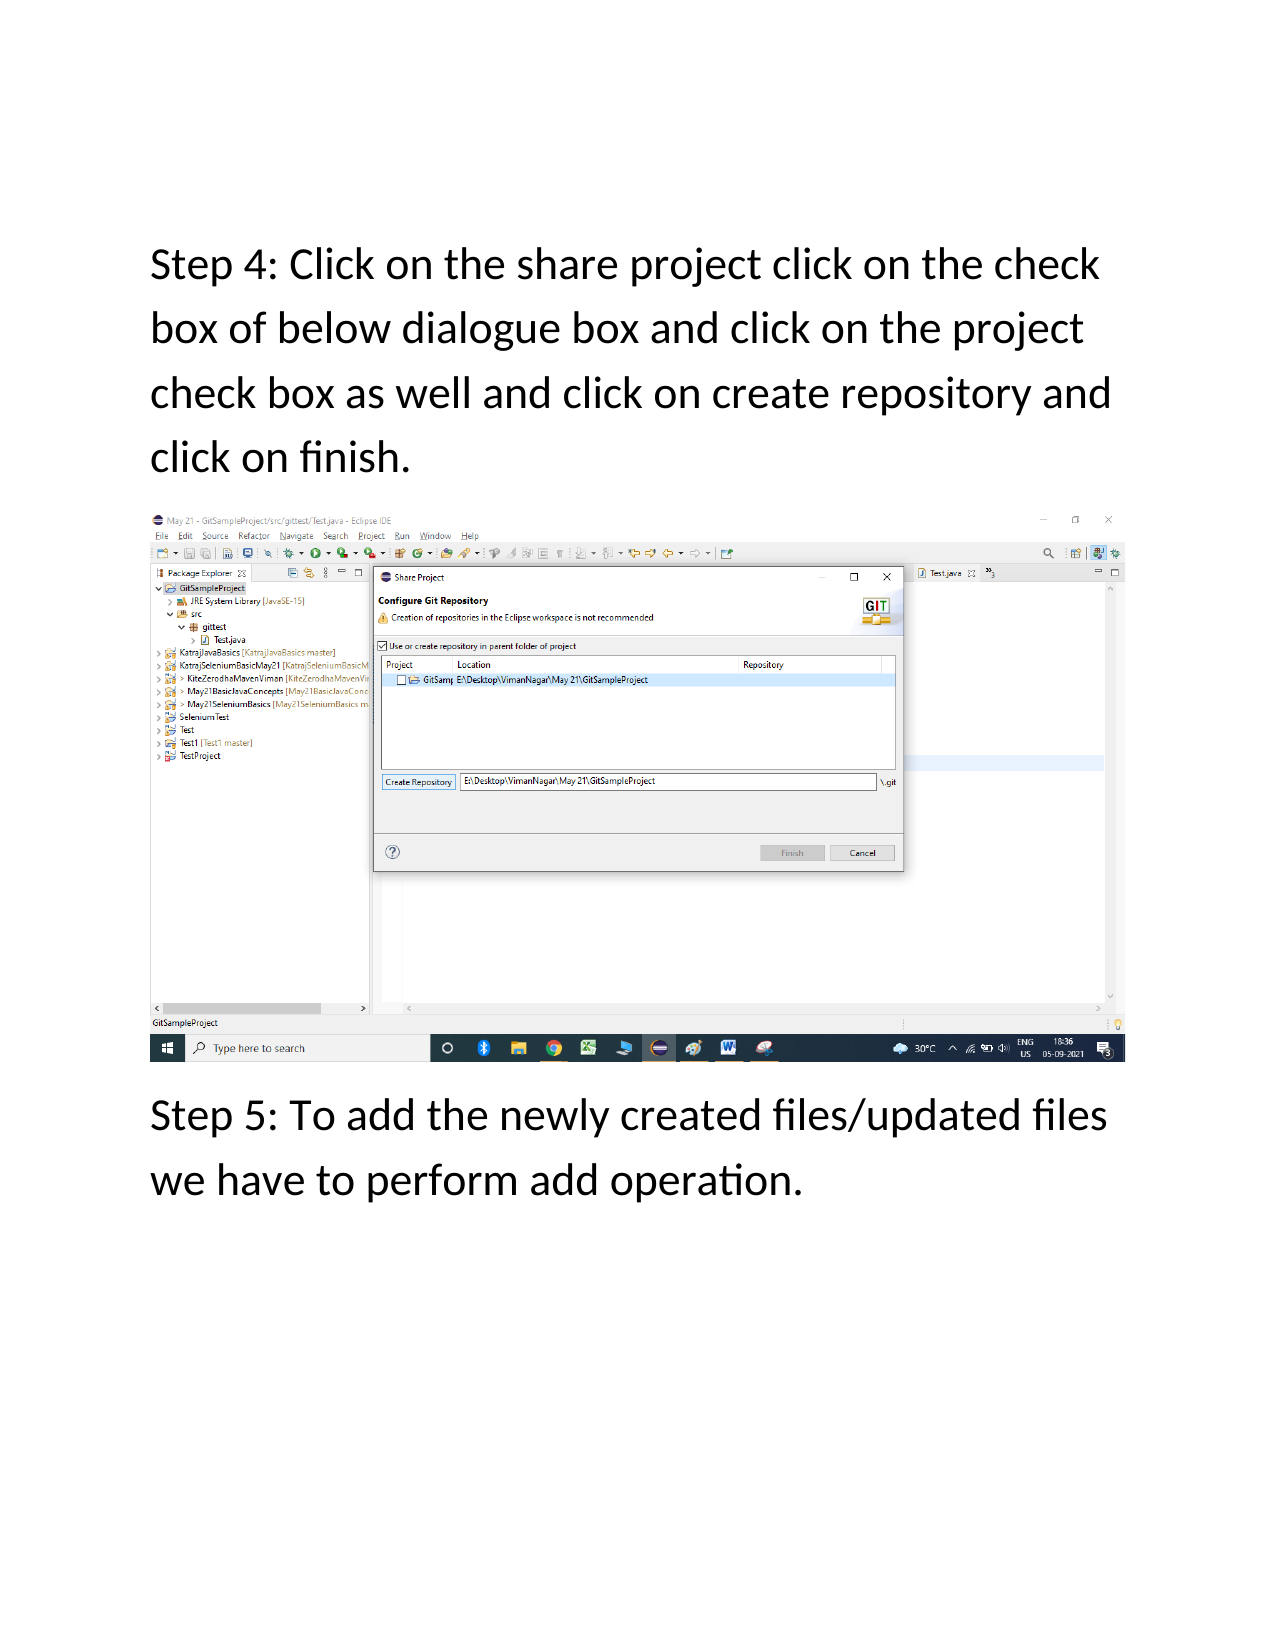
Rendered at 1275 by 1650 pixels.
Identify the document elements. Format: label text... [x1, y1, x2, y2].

picture [150, 513, 1125, 1062]
text Step 4: Click on the share project click on the check box of below dialogue box and click on the project check box as well and click on create repository and click on finish. [150, 235, 1125, 484]
text Step 5: To add the newly created files/updated files we have to perform add operation. [150, 1086, 1125, 1206]
